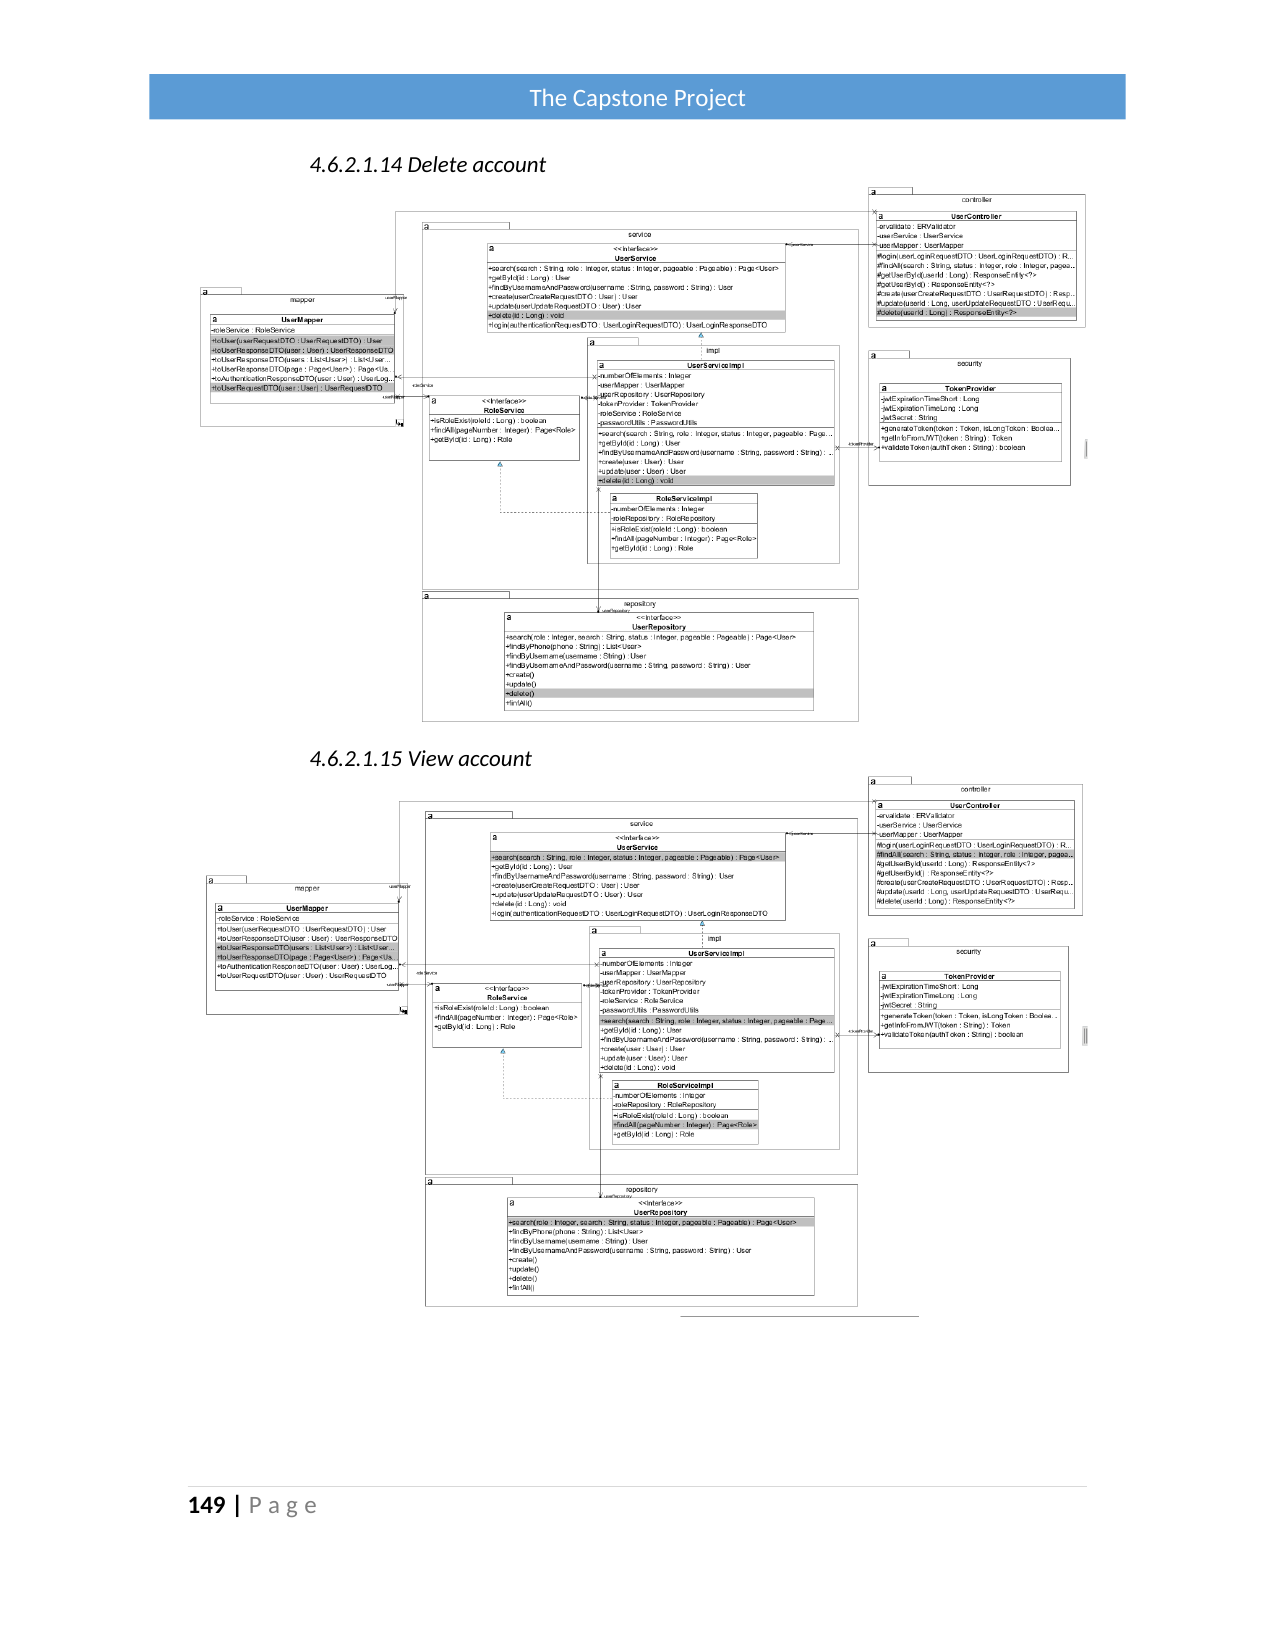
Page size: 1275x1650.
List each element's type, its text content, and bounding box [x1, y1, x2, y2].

list View account [309, 744, 1087, 772]
picture [187, 774, 1088, 1317]
list Delete account [309, 150, 1087, 178]
picture [187, 180, 1088, 729]
